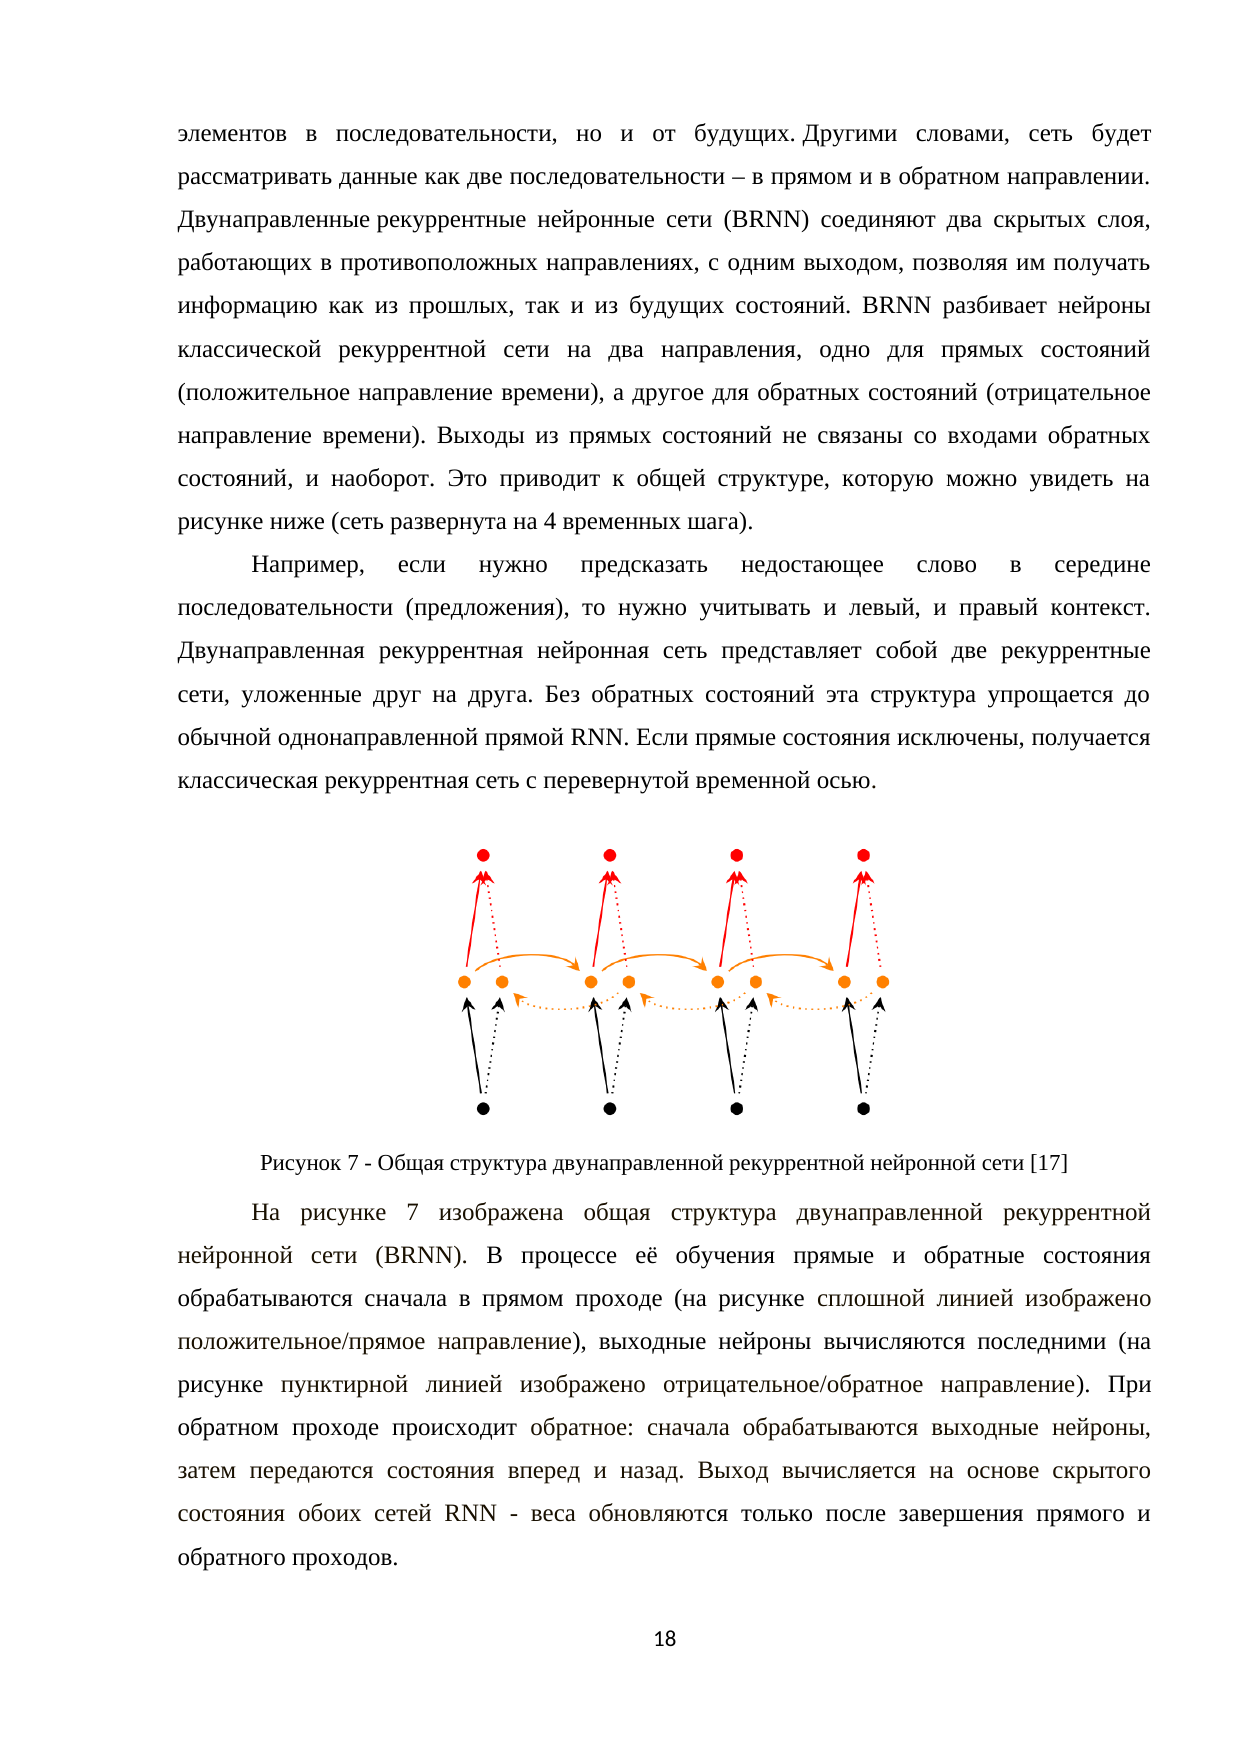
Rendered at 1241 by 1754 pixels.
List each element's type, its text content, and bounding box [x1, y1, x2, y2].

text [177, 118, 1152, 535]
text На рисунке 7 изображена общая структура двунаправленной рекуррентной нейронной сети (BRNN). В процессе её обучения прямые и обратные состояния обрабатываются сначала в прямом проходе (на рисунке сплошной линией изображено положительное/прямое направление), выходные нейроны вычисляются последними (на рисунке пунктирной линией изображено отрицательное/обратное направление). При обратном проходе происходит обратное: сначала обрабатываются выходные нейроны, затем передаются состояния вперед и назад. Выход вычисляется на основе скрытого состояния обоих сетей RNN - веса обновляются только после завершения прямого и обратного проходов. [177, 1197, 1152, 1570]
text Рисунок 7 - Общая структура двунаправленной рекуррентной нейронной сети [17] [177, 1149, 1152, 1176]
picture [404, 808, 925, 1148]
text Например, если нужно предсказать недостающее слово в середине последовательности (предложения), то нужно учитывать и левый, и правый контекст. Двунаправленная рекуррентная нейронная сеть представляет собой две рекуррентные сети, уложенные друг на друга. Без обратных состояний эта структура упрощается до обычной однонаправленной прямой RNN. Если прямые состояния исключены, получается классическая рекуррентная сеть с перевернутой временной осью. [177, 549, 1152, 794]
